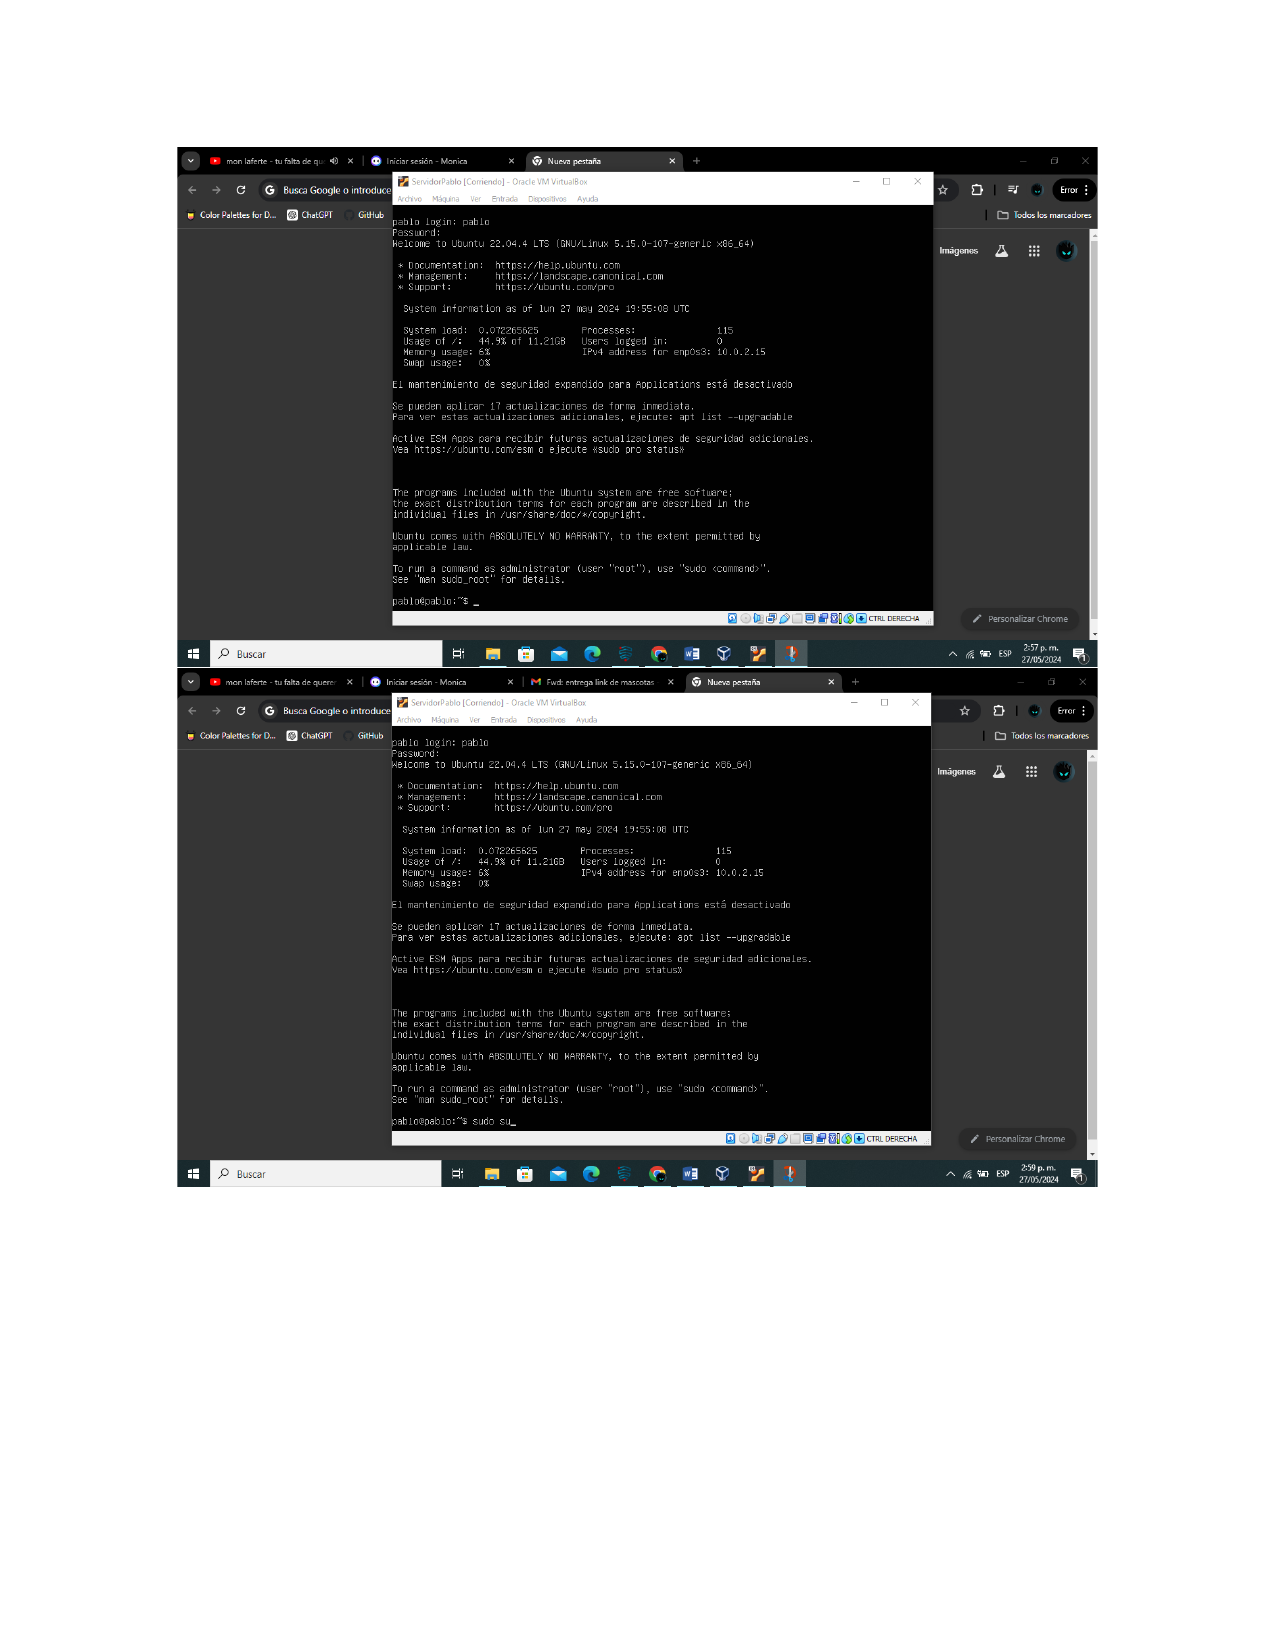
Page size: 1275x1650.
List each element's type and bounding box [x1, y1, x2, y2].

picture [177, 147, 1098, 667]
picture [177, 668, 1098, 1187]
